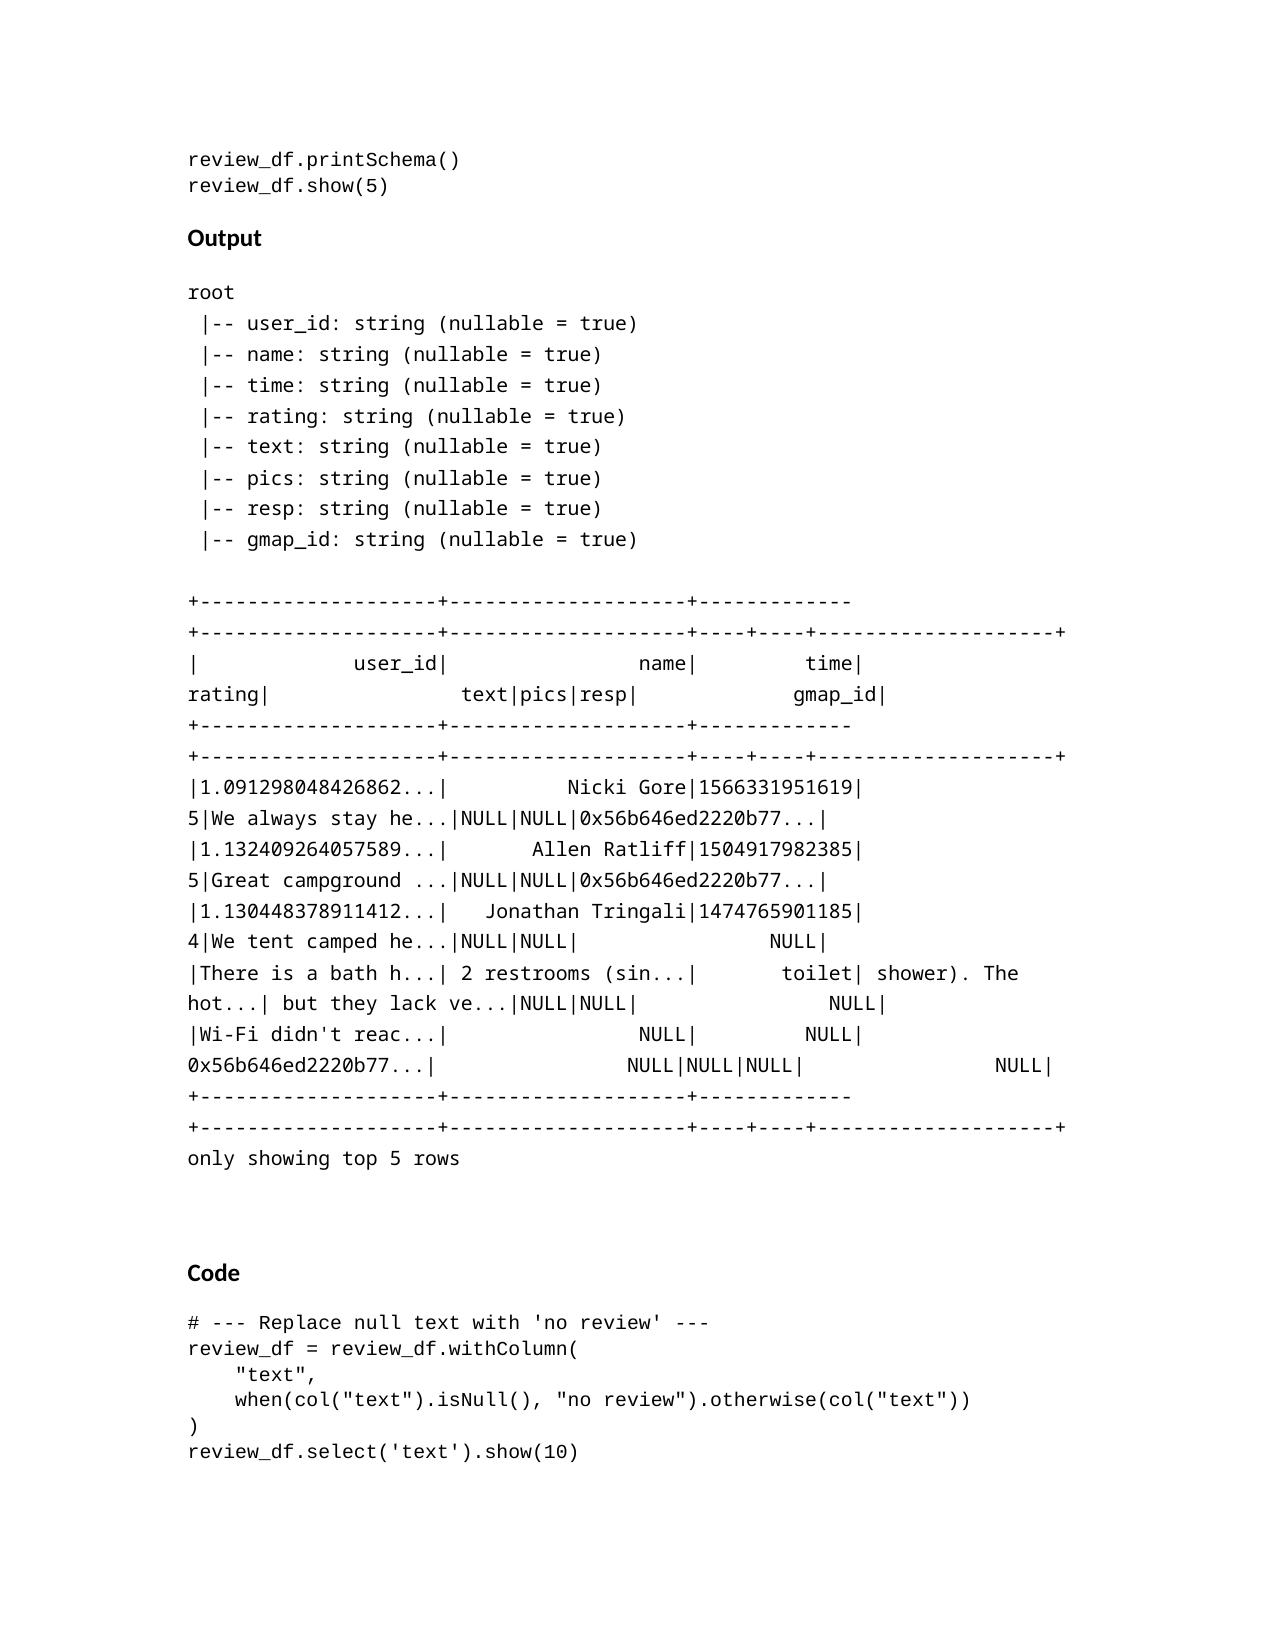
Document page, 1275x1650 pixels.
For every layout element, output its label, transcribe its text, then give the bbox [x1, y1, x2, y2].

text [187, 150, 1087, 198]
text root |-- user_id: string (nullable = true) |-- name: string (nullable = true) |-- time: string (nullable = true) |-- rating: string (nullable = true) |-- text: string (nullable = true) |-- pics: string (nullable = true) |-- resp: string (nullable = true) |-- gmap_id: string (nullable = true) +--------------------+--------------------+-------------+--------------------+--------------------+----+----+--------------------+ | user_id| name| time| rating| text|pics|resp| gmap_id| +--------------------+--------------------+-------------+--------------------+--------------------+----+----+--------------------+ |1.091298048426862...| Nicki Gore|1566331951619| 5|We always stay he...|NULL|NULL|0x56b646ed2220b77...| |1.132409264057589...| Allen Ratliff|1504917982385| 5|Great campground ...|NULL|NULL|0x56b646ed2220b77...| |1.130448378911412...| Jonathan Tringali|1474765901185| 4|We tent camped he...|NULL|NULL| NULL| |There is a bath h...| 2 restrooms (sin...| toilet| shower). The hot...| but they lack ve...|NULL|NULL| NULL| |Wi-Fi didn't reac...| NULL| NULL|0x56b646ed2220b77...| NULL|NULL|NULL| NULL| +--------------------+--------------------+-------------+--------------------+--------------------+----+----+--------------------+ only showing top 5 rows [187, 278, 1087, 1232]
text Code [187, 1257, 1087, 1288]
text # --- Replace null text with 'no review' --- review_df = review_df.withColumn( "text", when(col("text").isNull(), "no review").otherwise(col("text")) ) review_df.select('text').show(10) [187, 1313, 1087, 1464]
text Output [187, 222, 1087, 253]
